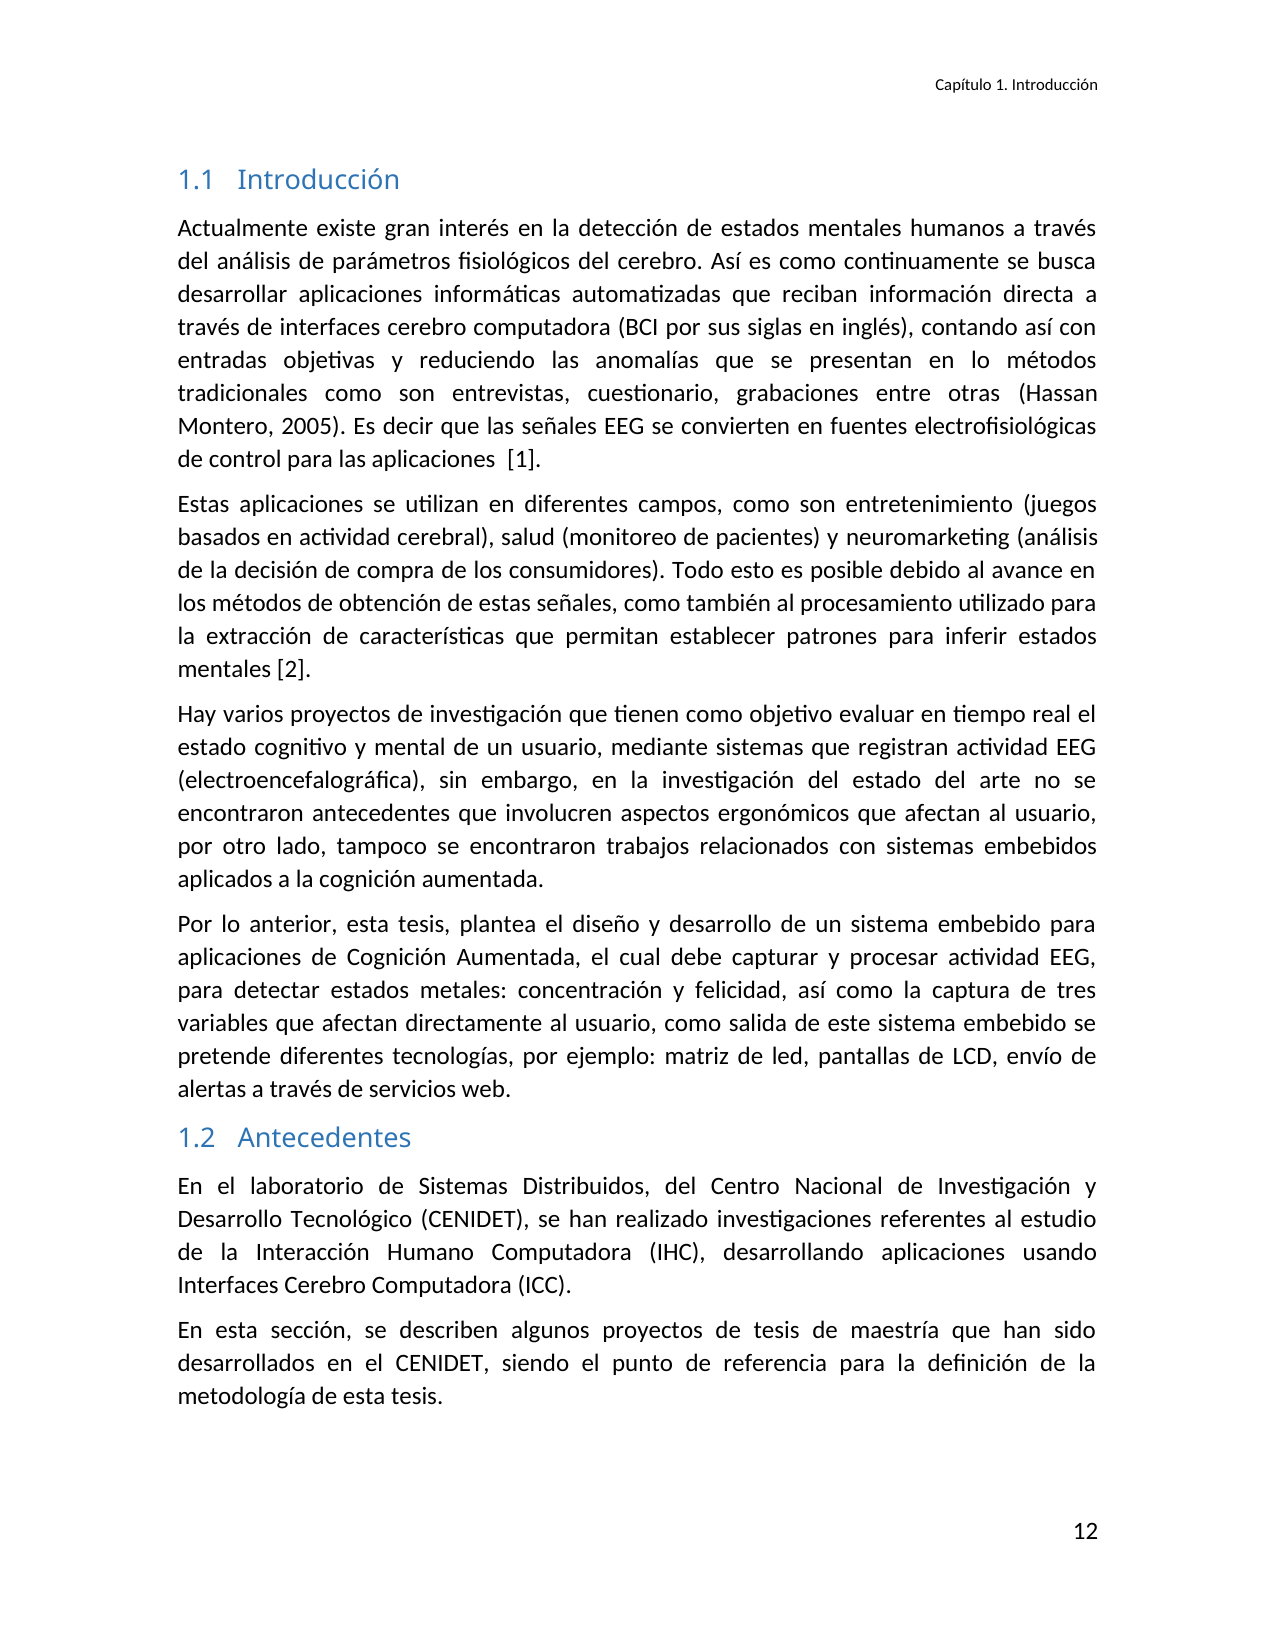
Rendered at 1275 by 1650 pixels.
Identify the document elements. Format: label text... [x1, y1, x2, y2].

text Estas aplicaciones se utilizan en diferentes campos, como son entretenimiento (juegos basados en actividad cerebral), salud (monitoreo de pacientes) y neuromarketing (análisis de la decisión de compra de los consumidores). Todo esto es posible debido al avance en los métodos de obtención de estas señales, como también al procesamiento utilizado para la extracción de características que permitan establecer patrones para inferir estados mentales [2]. [177, 488, 1098, 683]
subtitle Antecedentes [177, 1118, 1098, 1155]
text En esta sección, se describen algunos proyectos de tesis de maestría que han sido desarrollados en el CENIDET, siendo el punto de referencia para la definición de la metodología de esta tesis. [177, 1315, 1098, 1411]
text Por lo anterior, esta tesis, plantea el diseño y desarrollo de un sistema embebido para aplicaciones de Cognición Aumentada, el cual debe capturar y procesar actividad EEG, para detectar estados metales: concentración y felicidad, así como la captura de tres variables que afectan directamente al usuario, como salida de este sistema embebido se pretende diferentes tecnologías, por ejemplo: matriz de led, pantallas de LCD, envío de alertas a través de servicios web. [177, 908, 1098, 1103]
text Hay varios proyectos de investigación que tienen como objetivo evaluar en tiempo real el estado cognitivo y mental de un usuario, mediante sistemas que registran actividad EEG (electroencefalográfica), sin embargo, en la investigación del estado del arte no se encontraron antecedentes que involucren aspectos ergonómicos que afectan al usuario, por otro lado, tampoco se encontraron trabajos relacionados con sistemas embebidos aplicados a la cognición aumentada. [177, 698, 1098, 893]
text Actualmente existe gran interés en la detección de estados mentales humanos a través del análisis de parámetros fisiológicos del cerebro. Así es como continuamente se busca desarrollar aplicaciones informáticas automatizadas que reciban información directa a través de interfaces cerebro computadora (BCI por sus siglas en inglés), contando así con entradas objetivas y reduciendo las anomalías que se presentan en lo métodos tradicionales como son entrevistas, cuestionario, grabaciones entre otras . Es decir que las señales EEG se convierten en fuentes electrofisiológicas de control para las aplicaciones [1]. [177, 212, 1098, 473]
subtitle Introducción [177, 160, 1098, 197]
text En el laboratorio de Sistemas Distribuidos, del Centro Nacional de Investigación y Desarrollo Tecnológico (CENIDET), se han realizado investigaciones referentes al estudio de la Interacción Humano Computadora (IHC), desarrollando aplicaciones usando Interfaces Cerebro Computadora (ICC). [177, 1171, 1098, 1300]
